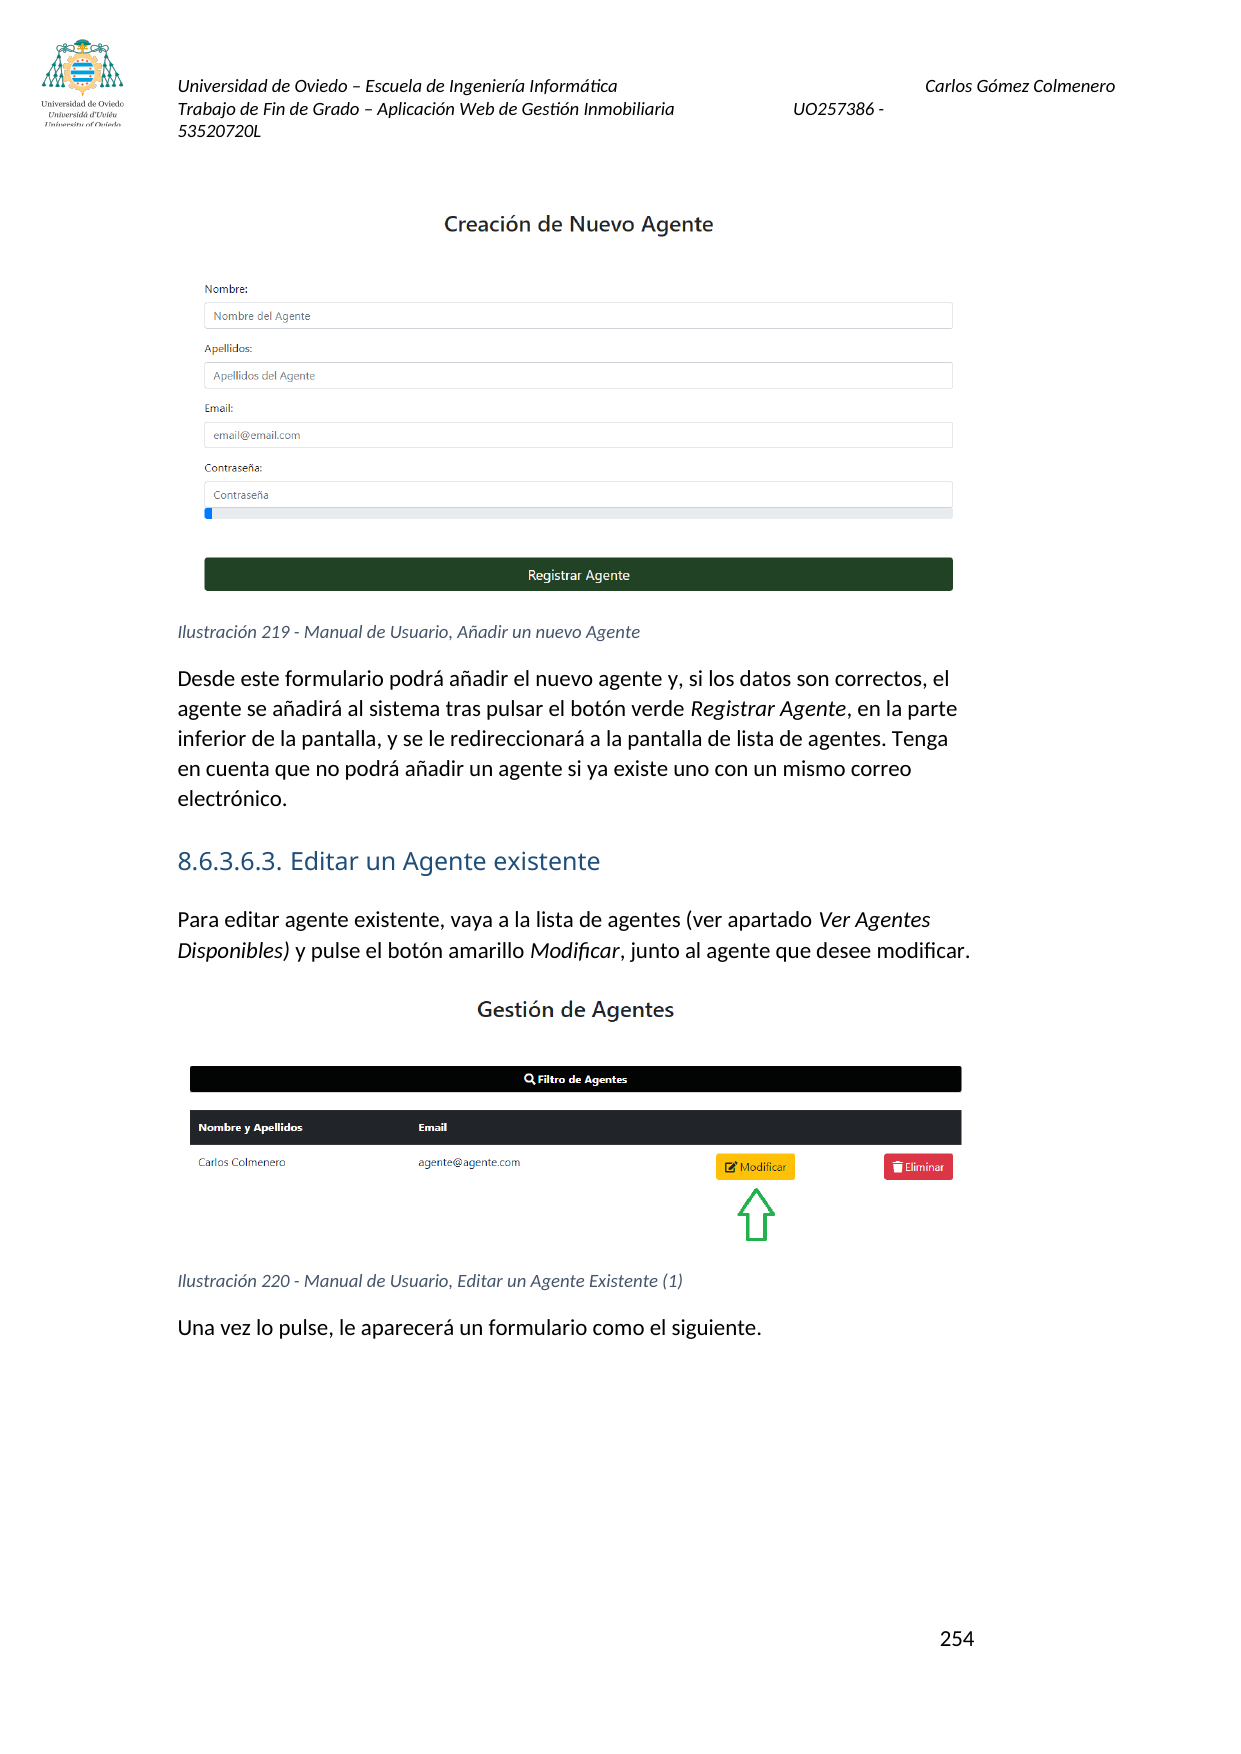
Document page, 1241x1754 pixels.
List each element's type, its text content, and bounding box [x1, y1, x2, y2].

picture [177, 198, 975, 601]
subtitle Editar un Agente existente [177, 844, 974, 878]
text Ilustración 220 - Manual de Usuario, Editar un Agente Existente (1) [177, 1269, 974, 1292]
text Una vez lo pulse, le aparecerá un formulario como el siguiente. [177, 1313, 974, 1341]
picture [36, 38, 124, 126]
text Para editar agente existente, vaya a la lista de agentes (ver apartado Ver Agentes Disponibles) y pulse el botón amarillo Modificar, junto al agente que desee modificar. [177, 906, 974, 964]
text Ilustración 219 - Manual de Usuario, Añadir un nuevo Agente [177, 620, 974, 643]
text Desde este formulario podrá añadir el nuevo agente y, si los datos son correctos, el agente se añadirá al sistema tras pulsar el botón verde Registrar Agente, en la parte inferior de la pantalla, y se le redireccionará a la pantalla de lista de agentes. Tenga en cuenta que no podrá añadir un agente si ya existe uno con un mismo correo electrónico. [177, 664, 974, 812]
picture [177, 982, 975, 1250]
